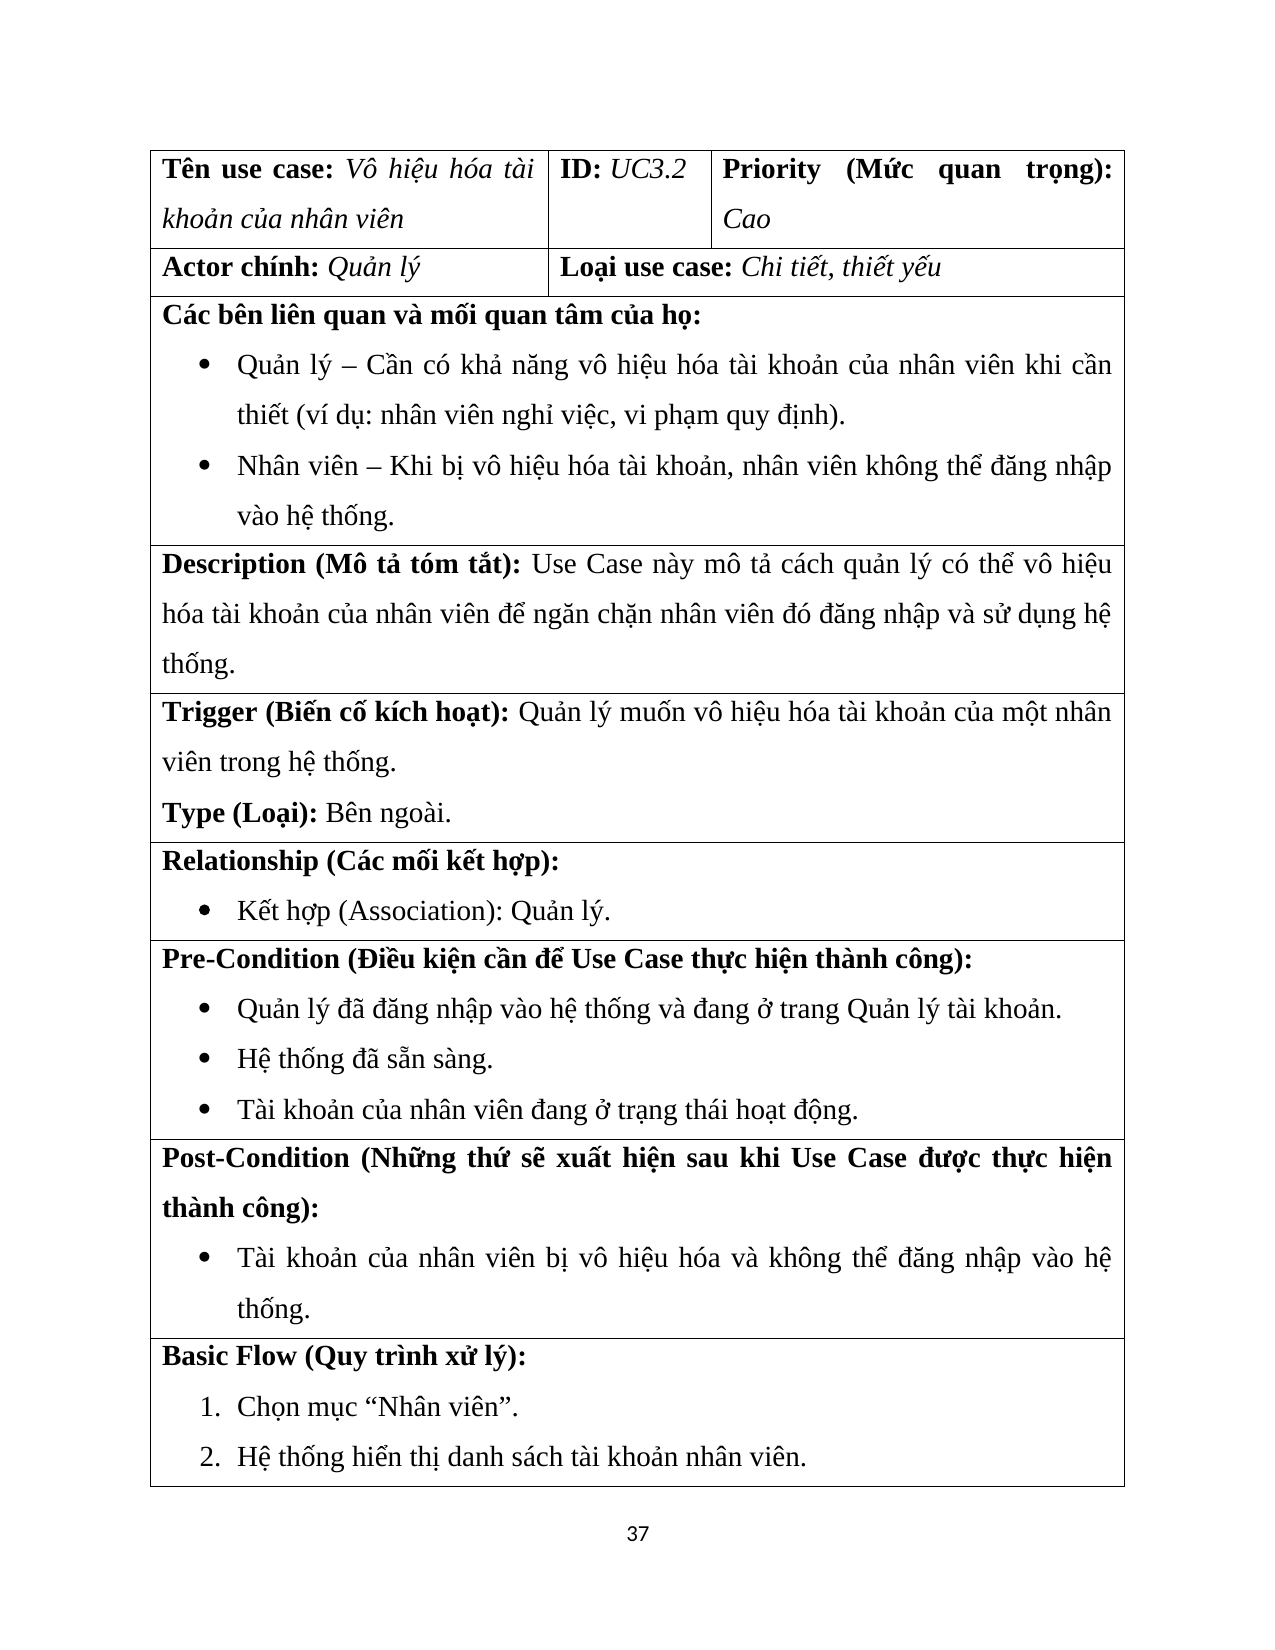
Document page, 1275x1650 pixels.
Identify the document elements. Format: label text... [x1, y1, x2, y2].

table_cell Actor chính: Quản lý [151, 249, 548, 296]
table_cell Pre-Condition (Điều kiện cần để Use Case thực hiện thành công): Quản lý đã đăng nhập vào hệ thống và đang ở trang Quản lý tài khoản. Hệ thống đã sẵn sàng. Tài khoản của nhân viên đang ở trạng thái hoạt động. [151, 941, 1124, 1139]
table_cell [151, 1339, 1124, 1486]
table_cell Description (Mô tả tóm tắt): Use Case này mô tả cách quản lý có thể vô hiệu hóa tài khoản của nhân viên để ngăn chặn nhân viên đó đăng nhập và sử dụng hệ thống. [151, 546, 1124, 693]
table_header ID: UC3.2 [549, 151, 711, 248]
table_cell Post-Condition (Những thứ sẽ xuất hiện sau khi Use Case được thực hiện thành công): Tài khoản của nhân viên bị vô hiệu hóa và không thể đăng nhập vào hệ thống. [151, 1140, 1124, 1337]
table_header Tên use case: Vô hiệu hóa tài khoản của nhân viên [151, 151, 548, 248]
table_cell Relationship (Các mối kết hợp): Kết hợp (Association): Quản lý. [151, 843, 1124, 940]
table_cell Trigger (Biến cố kích hoạt): Quản lý muốn vô hiệu hóa tài khoản của một nhân viên trong hệ thống. Type (Loại): Bên ngoài. [151, 694, 1124, 842]
table_cell Các bên liên quan và mối quan tâm của họ: Quản lý – Cần có khả năng vô hiệu hóa tài khoản của nhân viên khi cần thiết (ví dụ: nhân viên nghỉ việc, vi phạm quy định). Nhân viên – Khi bị vô hiệu hóa tài khoản, nhân viên không thể đăng nhập vào hệ thống. [151, 297, 1124, 545]
table_cell Loại use case: Chi tiết, thiết yếu [549, 249, 1124, 296]
table_header Priority (Mức quan trọng): Cao [712, 151, 1124, 248]
